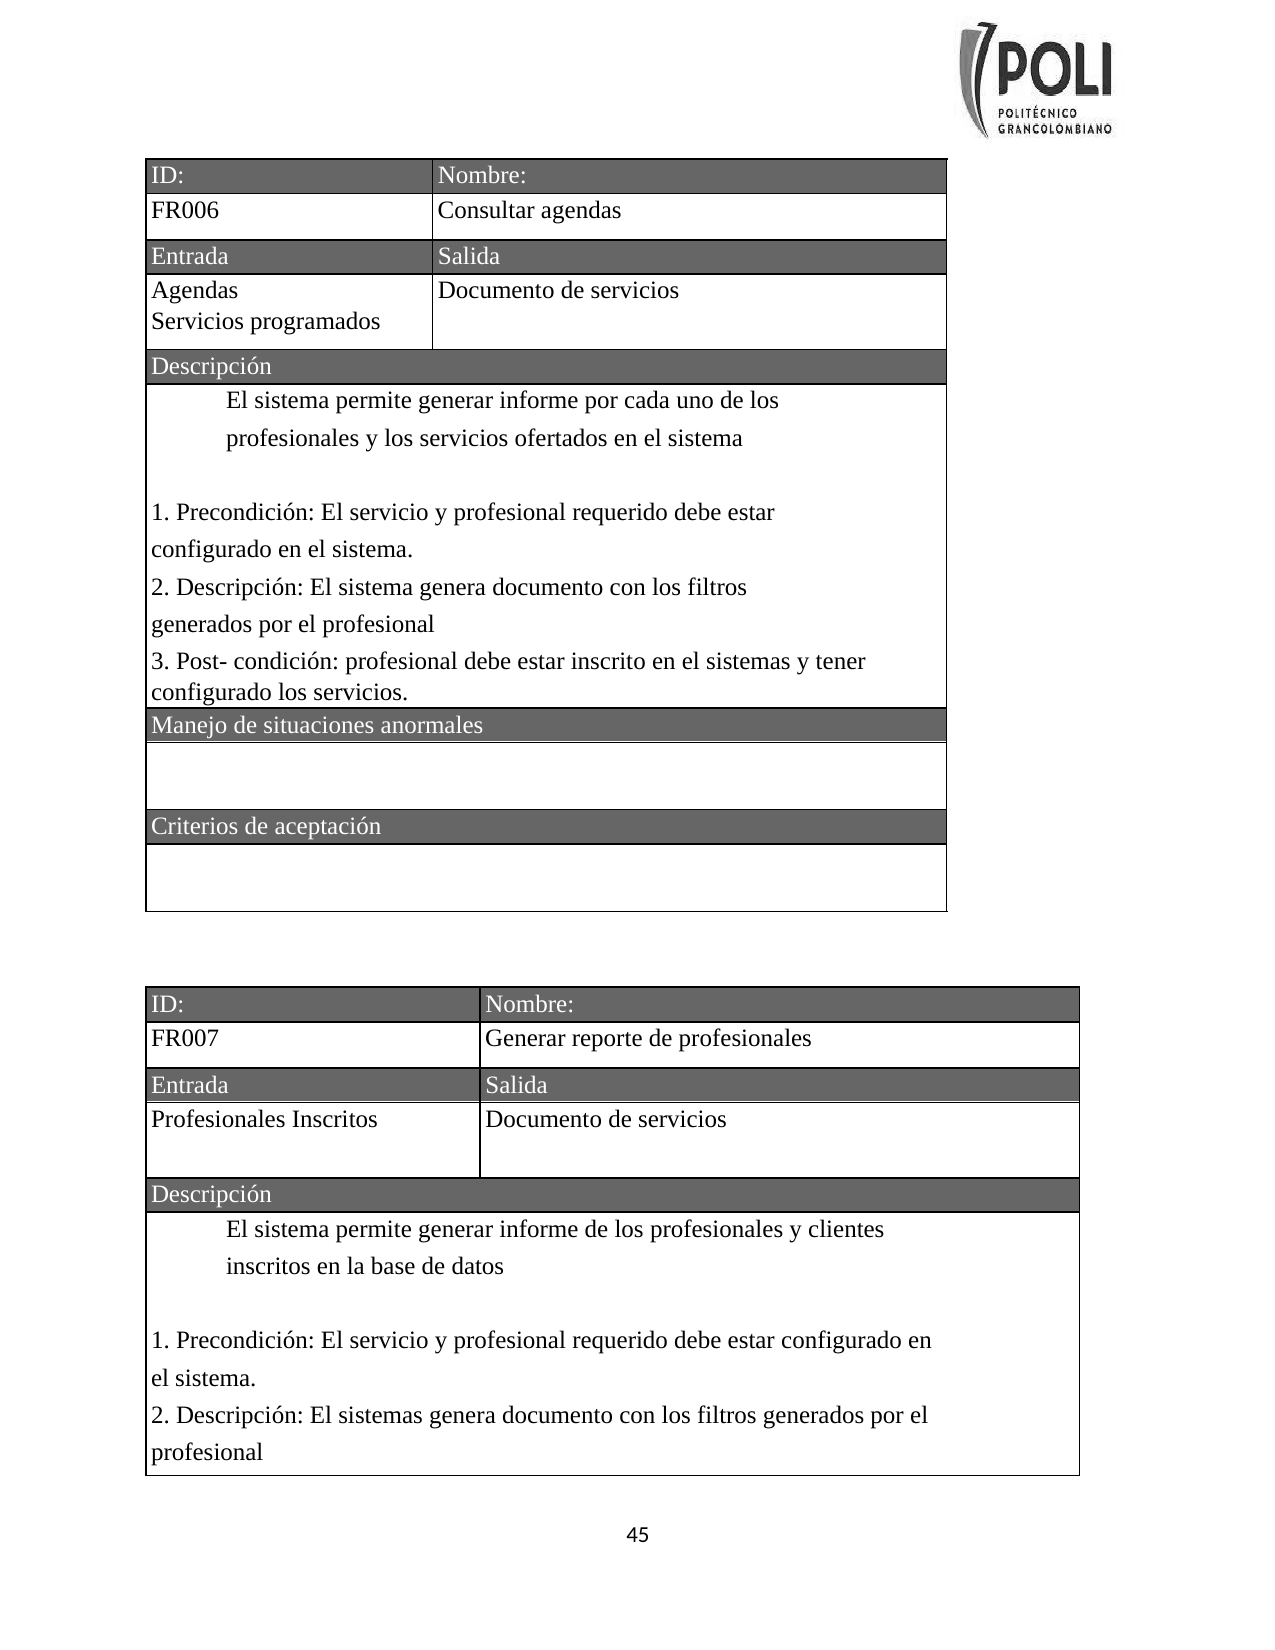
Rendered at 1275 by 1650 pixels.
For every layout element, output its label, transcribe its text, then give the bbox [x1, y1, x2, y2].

table_cell Descripción [147, 350, 946, 383]
table_cell Consultar agendas [433, 194, 946, 239]
table_cell Generar reporte de profesionales [481, 1023, 1079, 1067]
table_cell Agendas Servicios programados [147, 275, 432, 349]
table_cell Criterios de aceptación [147, 810, 946, 843]
table_cell El sistema permite generar informe por cada uno de los profesionales y los servicios ofertados en el sistema 1. Precondición: El servicio y profesional requerido debe estar configurado en el sistema. 2. Descripción: El sistema genera documento con los filtros generados por el profesional 3. Post- condición: profesional debe estar inscrito en el sistemas y tener configurado los servicios. [147, 385, 946, 707]
table_header Nombre: [433, 160, 946, 193]
table_cell Documento de servicios [481, 1103, 1079, 1177]
table_header ID: [147, 160, 432, 193]
table_cell Entrada [147, 241, 432, 273]
table_cell Descripción [147, 1179, 1079, 1211]
table_header Nombre: [481, 988, 1079, 1021]
table_cell Entrada [147, 1069, 479, 1101]
table_cell Salida [433, 241, 946, 273]
picture [946, 16, 1125, 154]
table_cell FR007 [147, 1023, 479, 1067]
table_cell FR006 [147, 194, 432, 239]
table_header ID: [147, 988, 479, 1021]
table_cell Manejo de situaciones anormales [147, 709, 946, 741]
table_cell Documento de servicios [433, 275, 946, 349]
table_cell [147, 845, 946, 911]
table_cell [147, 743, 946, 809]
table_cell Profesionales Inscritos [147, 1103, 479, 1177]
table_cell Salida [481, 1069, 1079, 1101]
